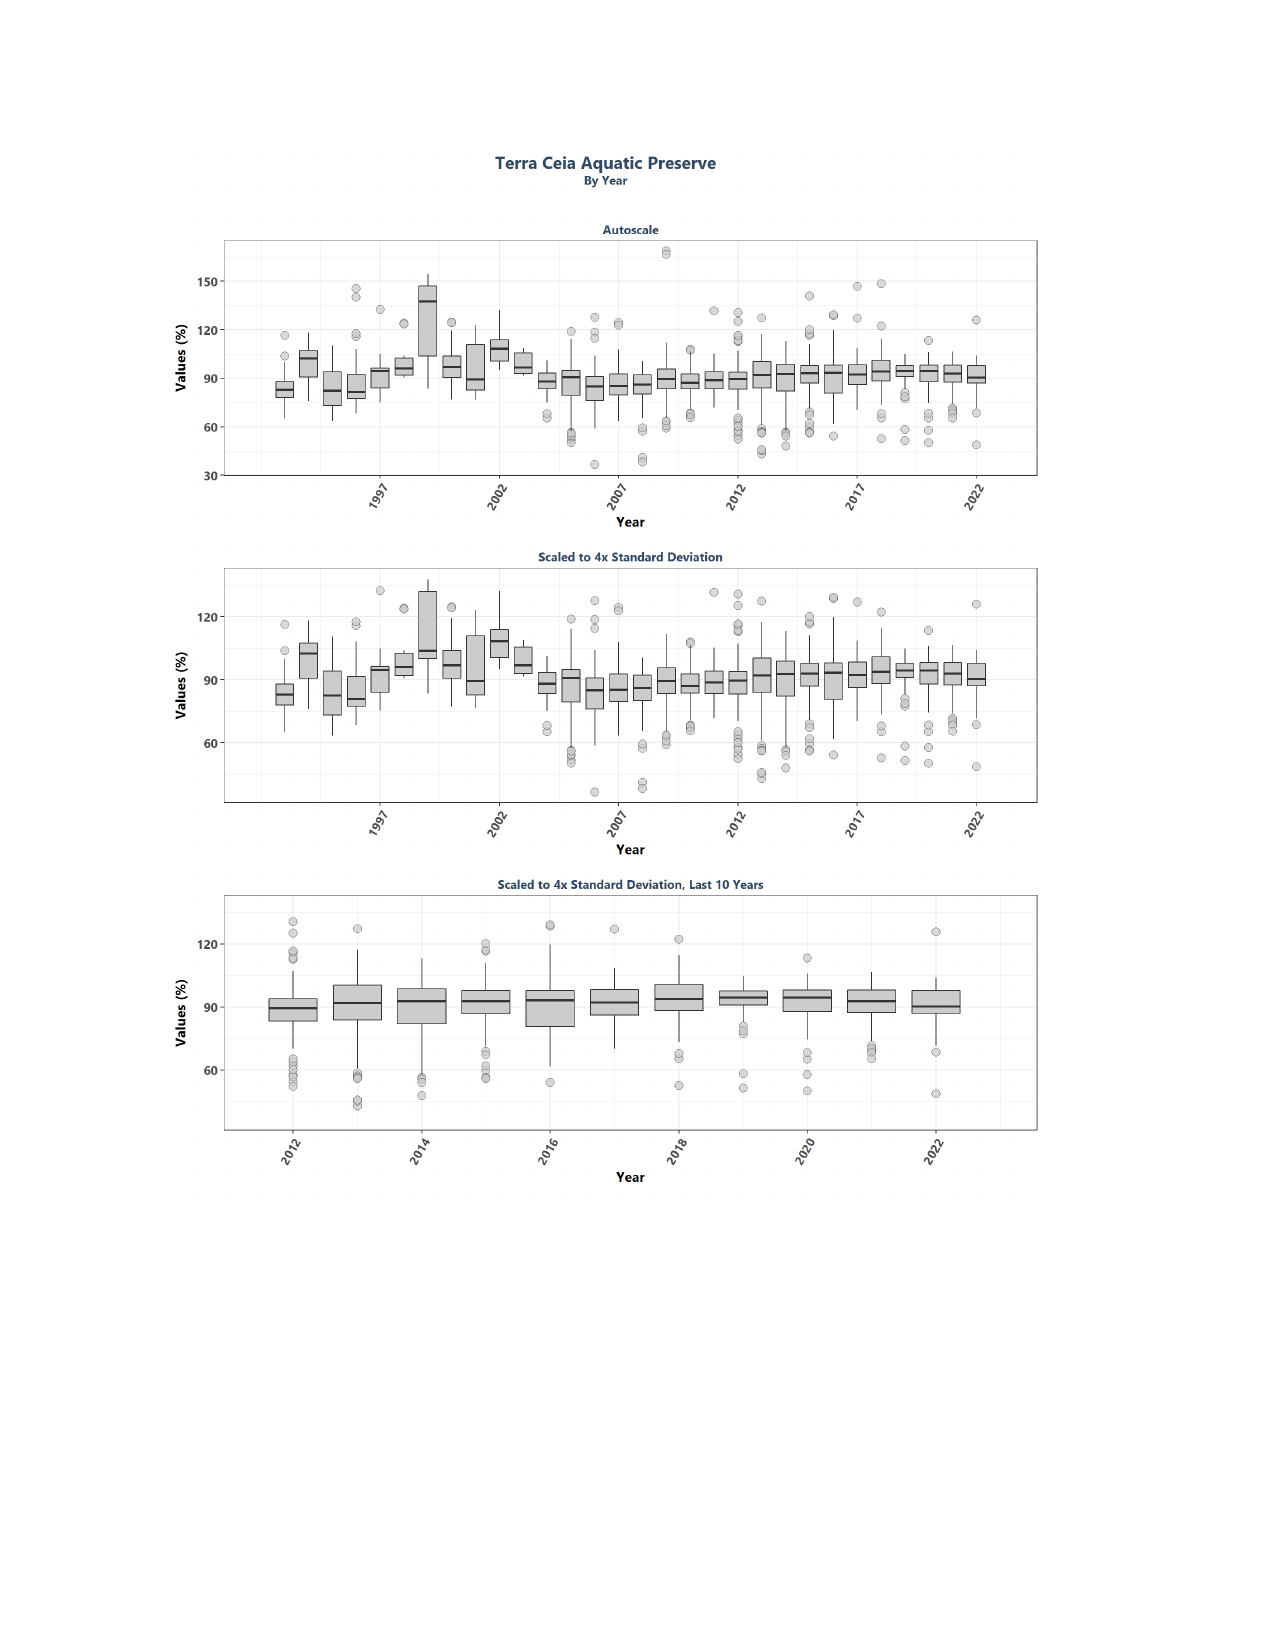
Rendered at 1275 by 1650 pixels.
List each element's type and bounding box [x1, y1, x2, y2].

picture [168, 150, 1044, 1200]
